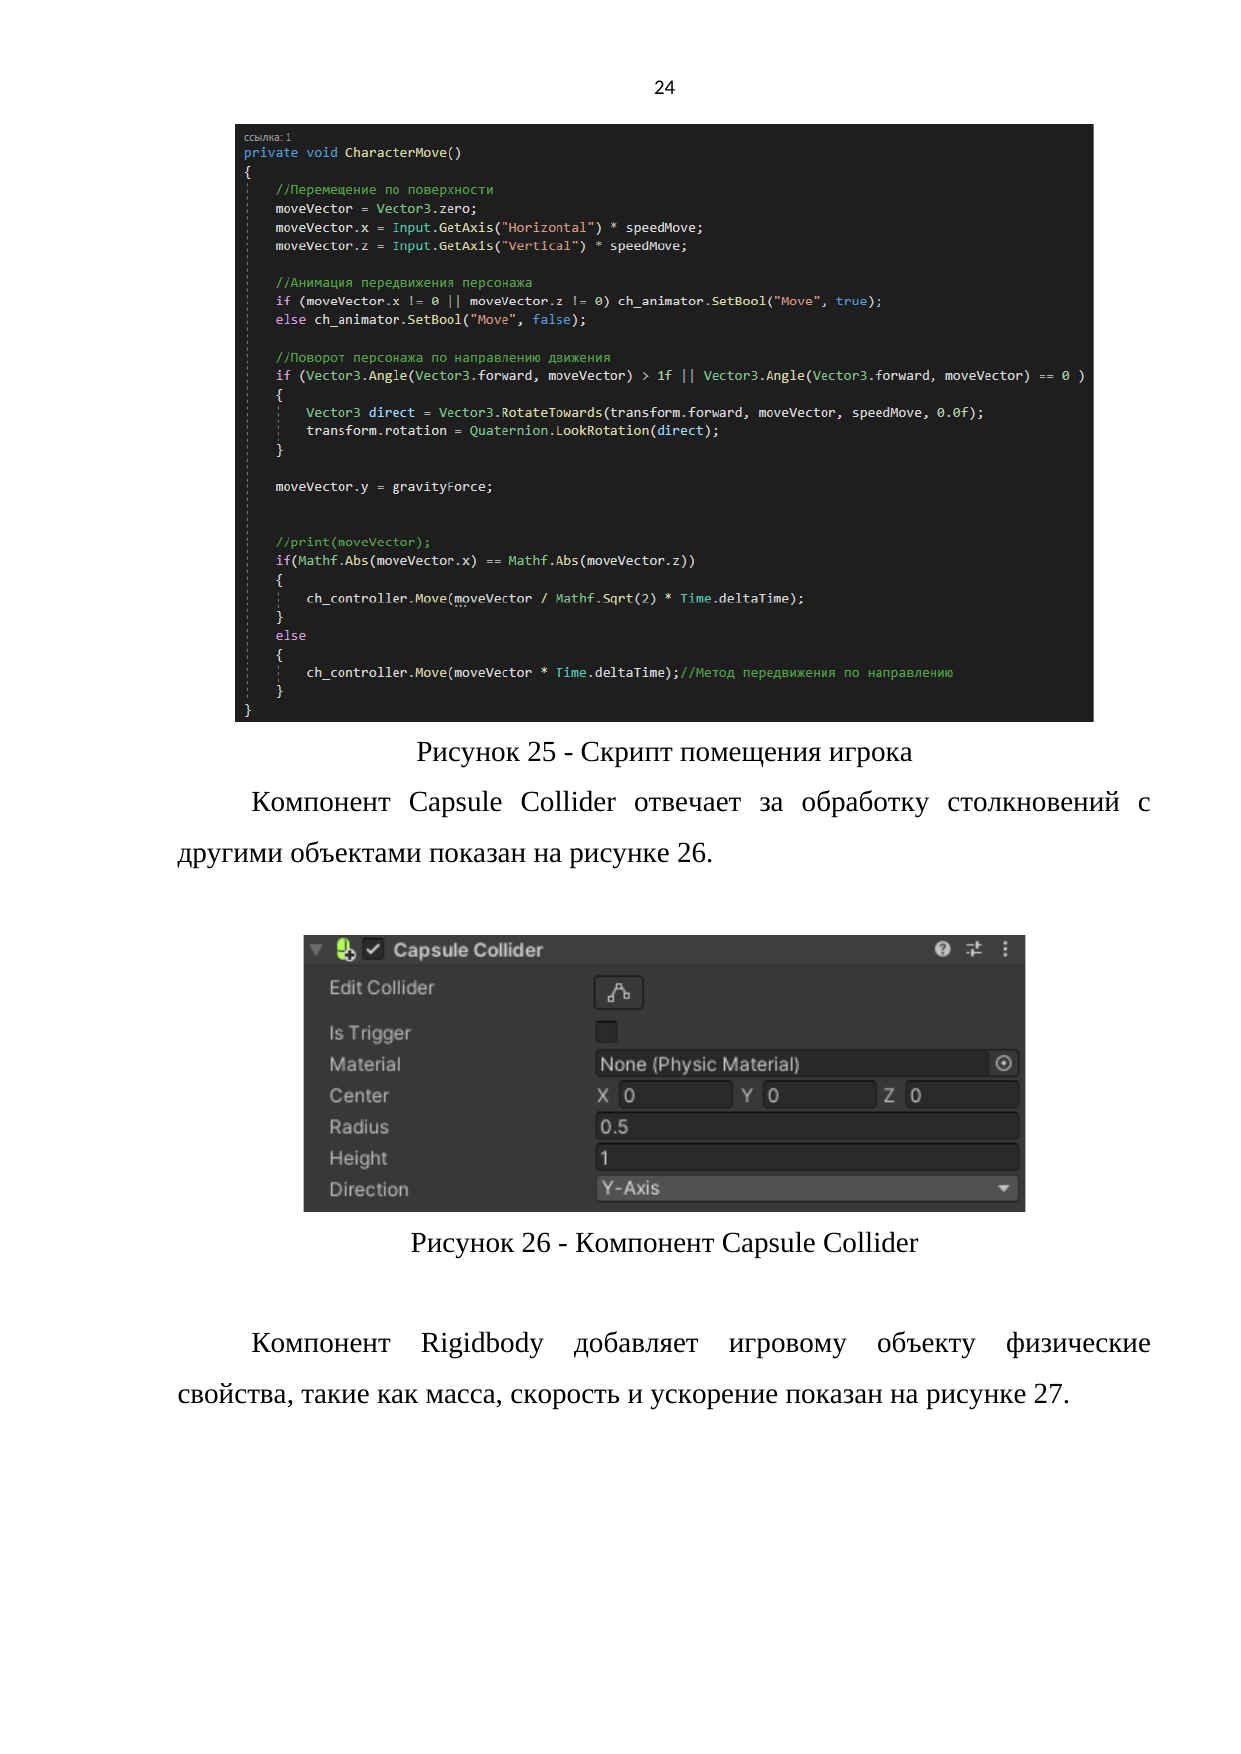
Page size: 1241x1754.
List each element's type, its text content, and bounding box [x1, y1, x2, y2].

text Рисунок 25 - Скрипт помещения игрока [177, 734, 1152, 768]
picture [235, 124, 1094, 722]
text Компонент Capsule Collider отвечает за обработку столкновений с другими объектами показан на рисунке 26. [177, 784, 1152, 868]
text Рисунок 26 - Компонент Capsule Collider [177, 1225, 1152, 1258]
picture [303, 935, 1026, 1212]
text Компонент Rigidbody добавляет игровому объекту физические свойства, такие как масса, скорость и ускорение показан на рисунке 27. [177, 1325, 1152, 1409]
